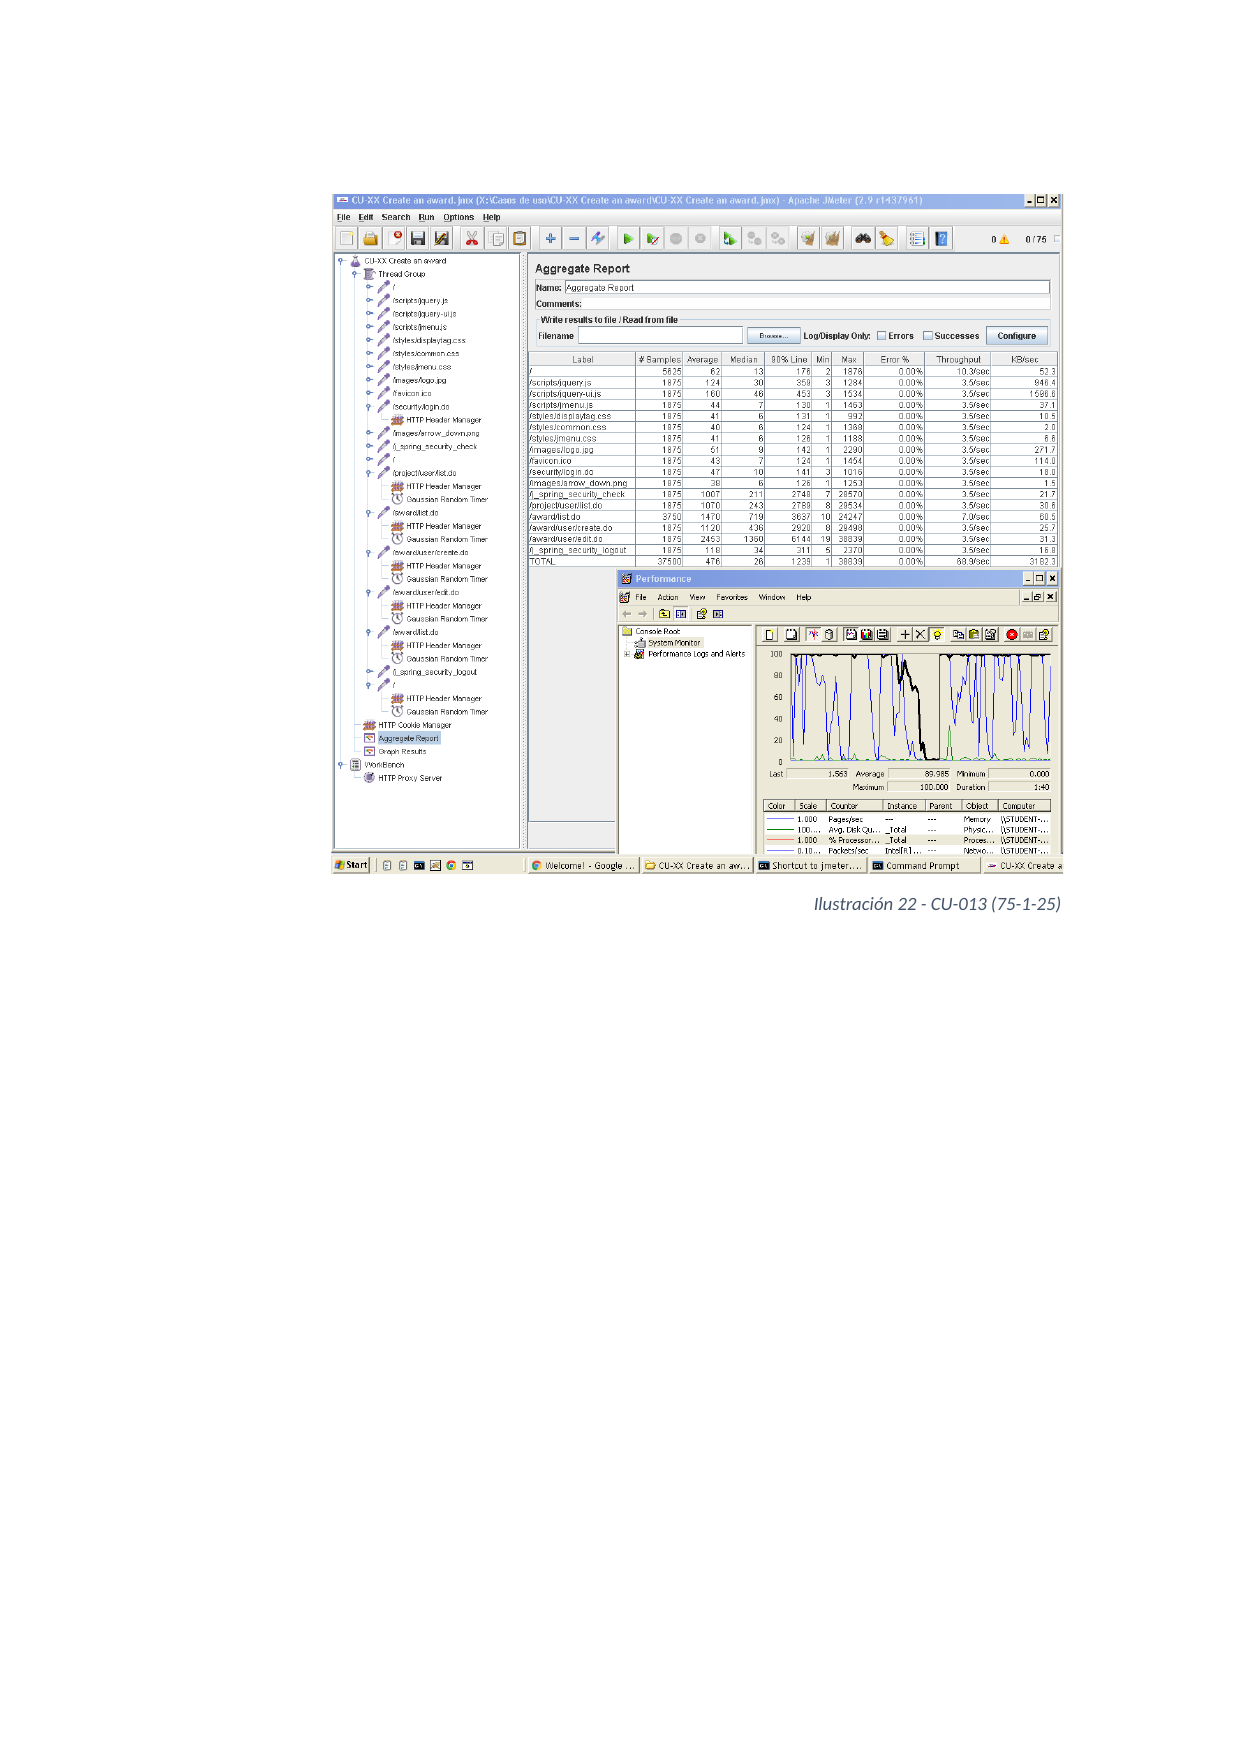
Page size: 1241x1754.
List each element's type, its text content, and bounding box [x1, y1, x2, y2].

text Ilustración 22 - CU-013 (75-1-25) [177, 892, 1063, 915]
picture [331, 194, 1064, 874]
